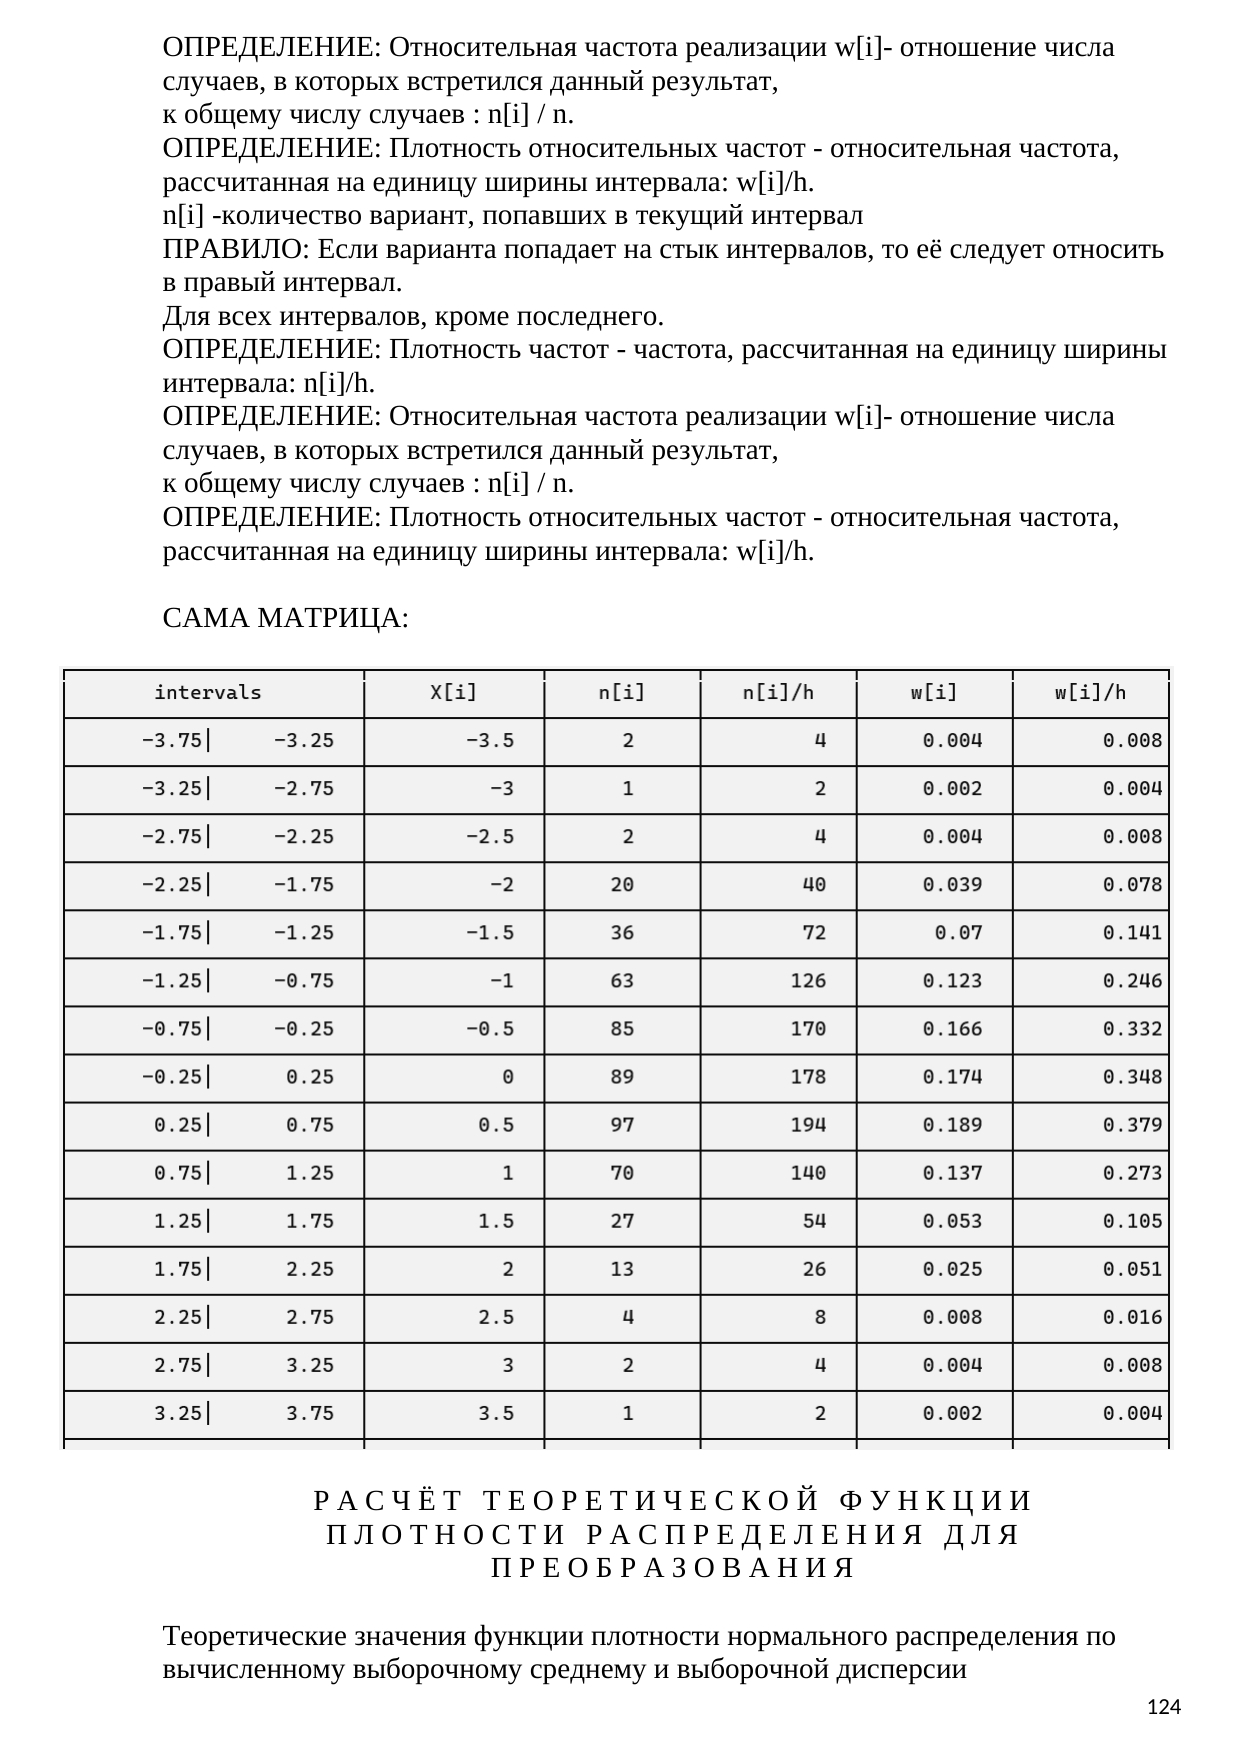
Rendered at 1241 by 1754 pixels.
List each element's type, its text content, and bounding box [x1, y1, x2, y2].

text П Р Е О Б Р А З О В А Н И Я [162, 1551, 1181, 1584]
text ОПРЕДЕЛЕНИЕ: Плотность частот - частота, рассчитанная на единицу ширины интервала: n[i]/h. [162, 331, 1181, 398]
text Теоретические значения функции плотности нормального распределения по вычисленному выборочному среднему и выборочной дисперсии [162, 1618, 1181, 1685]
picture [59, 666, 1174, 1450]
text к общему числу случаев : n[i] / n. [162, 97, 1181, 130]
text ОПРЕДЕЛЕНИЕ: Относительная частота реализации w[i]- отношение числа случаев, в которых встретился данный результат, [162, 29, 1181, 97]
text П Л О Т Н О С Т И Р А С П Р Е Д Е Л Е Н И Я Д Л Я [162, 1517, 1181, 1551]
text ОПРЕДЕЛЕНИЕ: Плотность относительных частот - относительная частота, рассчитанная на единицу ширины интервала: w[i]/h. [162, 499, 1181, 566]
text к общему числу случаев : n[i] / n. [162, 466, 1181, 499]
text САМА МАТРИЦА: [162, 600, 1181, 633]
text Для всех интервалов, кроме последнего. [162, 298, 1181, 331]
text Р А С Ч Ё Т Т Е О Р Е Т И Ч Е С К О Й Ф У Н К Ц И И [162, 1483, 1181, 1517]
text ОПРЕДЕЛЕНИЕ: Плотность относительных частот - относительная частота, рассчитанная на единицу ширины интервала: w[i]/h. [162, 130, 1181, 197]
text n[i] -количество вариант, попавших в текущий интервал [162, 197, 1181, 231]
text ОПРЕДЕЛЕНИЕ: Относительная частота реализации w[i]- отношение числа случаев, в которых встретился данный результат, [162, 398, 1181, 466]
text ПРАВИЛО: Если варианта попадает на стык интервалов, то её следует относить в правый интервал. [162, 231, 1181, 298]
